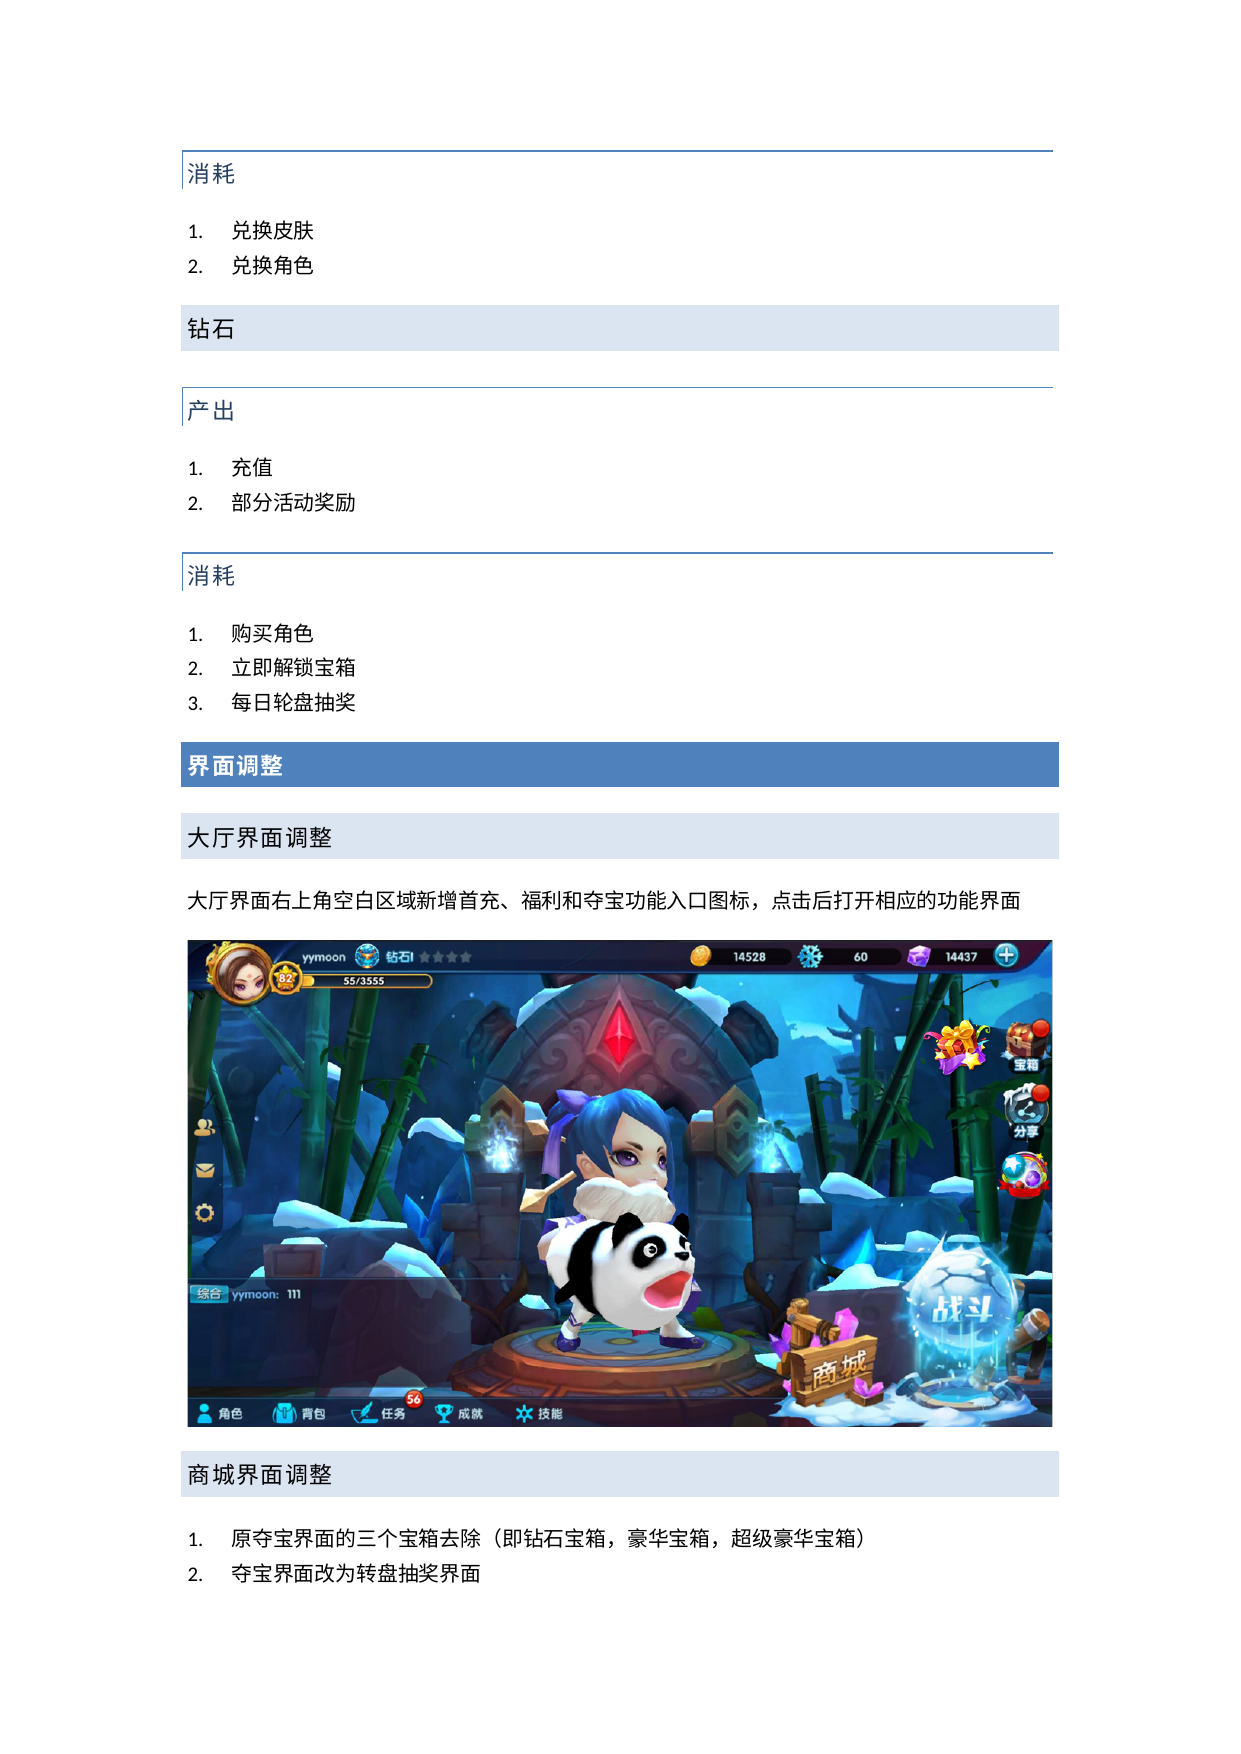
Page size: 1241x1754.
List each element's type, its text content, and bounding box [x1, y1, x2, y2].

list 立即解锁宝箱 [187, 651, 1053, 682]
subtitle 界面调整 [188, 748, 1053, 781]
list 每日轮盘抽奖 [187, 686, 1053, 716]
list 充值 [187, 451, 1053, 482]
list 兑换角色 [187, 249, 1053, 279]
picture [187, 940, 1053, 1427]
list 兑换皮肤 [187, 215, 1053, 245]
text 大厅界面右上角空白区域新增首充、福利和夺宝功能入口图标，点击后打开相应的功能界面 [187, 884, 1053, 915]
subtitle 商城界面调整 [188, 1457, 1053, 1490]
subtitle 消耗 [183, 554, 1053, 591]
list 购买角色 [187, 617, 1053, 647]
subtitle 钻石 [188, 311, 1053, 344]
subtitle 大厅界面调整 [188, 819, 1053, 853]
list 原夺宝界面的三个宝箱去除（即钻石宝箱，豪华宝箱，超级豪华宝箱） [187, 1522, 1053, 1553]
subtitle 产出 [183, 388, 1053, 426]
subtitle 消耗 [183, 152, 1053, 189]
list 部分活动奖励 [187, 486, 1053, 516]
list 夺宝界面改为转盘抽奖界面 [187, 1557, 1053, 1587]
